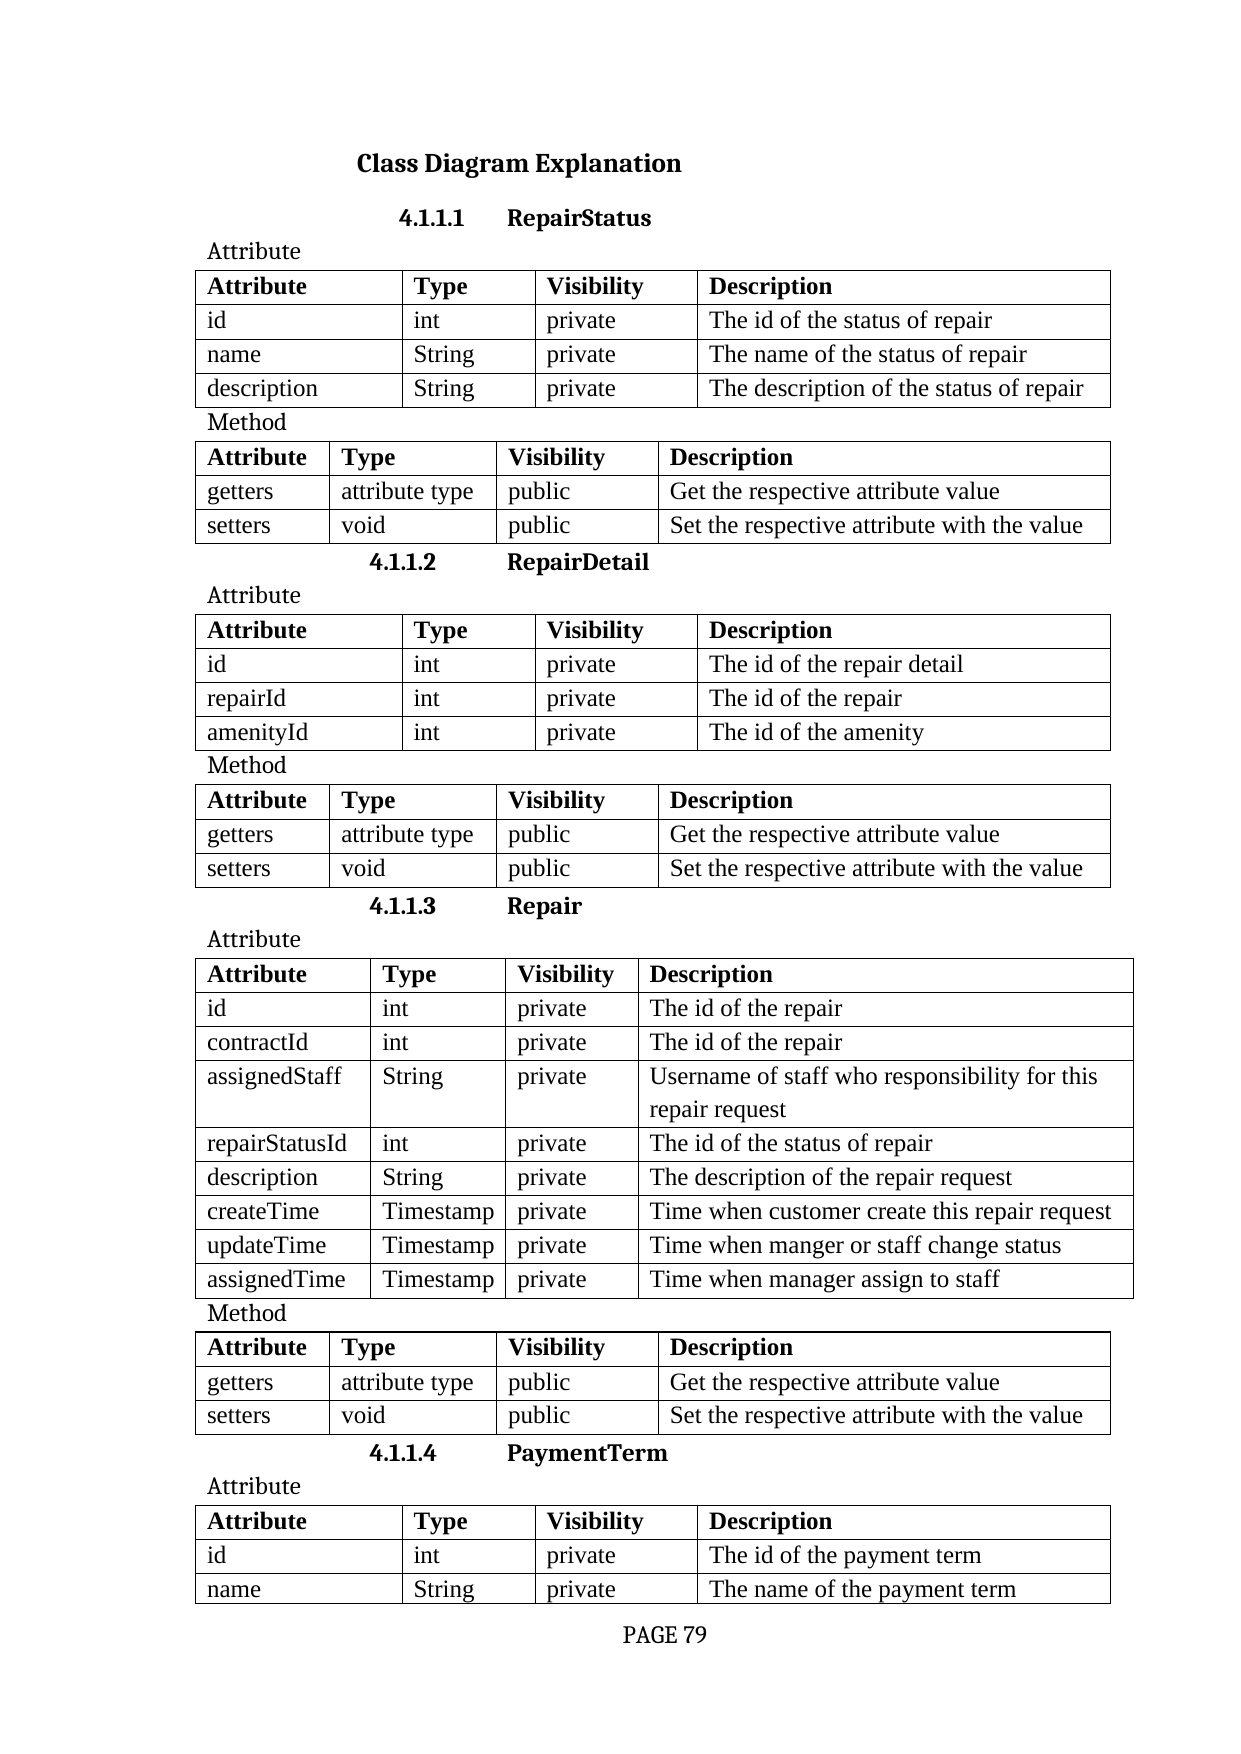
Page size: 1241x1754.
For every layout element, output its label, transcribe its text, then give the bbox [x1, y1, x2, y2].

table_cell The id of the status of repair [698, 305, 1110, 338]
table_cell int [371, 1027, 505, 1060]
table_cell The id of the status of repair [639, 1128, 1133, 1161]
table_cell Set the respective attribute with the value [659, 854, 1110, 887]
text Attribute [207, 925, 1122, 953]
text Attribute [207, 237, 1122, 266]
text Method [207, 1299, 1122, 1327]
table_cell public [497, 820, 658, 852]
table_header Visibility [497, 442, 658, 475]
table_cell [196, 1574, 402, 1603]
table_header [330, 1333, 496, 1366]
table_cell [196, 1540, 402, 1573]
table_header Type [330, 442, 496, 475]
table_cell repairStatusId [196, 1128, 370, 1161]
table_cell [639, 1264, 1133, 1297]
table_cell repairId [196, 683, 402, 716]
table_header Attribute [196, 959, 370, 992]
table_header Type [371, 959, 505, 992]
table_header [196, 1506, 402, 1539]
text Class Diagram Explanation [282, 148, 1122, 179]
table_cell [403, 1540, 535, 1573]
table_cell private [536, 649, 697, 682]
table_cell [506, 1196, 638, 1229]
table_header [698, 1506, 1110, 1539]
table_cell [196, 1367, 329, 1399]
text Method [207, 751, 1122, 780]
table_cell Set the respective attribute with the value [659, 510, 1110, 543]
table_header Visibility [536, 615, 697, 648]
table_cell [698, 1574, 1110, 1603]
table_cell Get the respective attribute value [659, 476, 1110, 509]
table_header Visibility [506, 959, 638, 992]
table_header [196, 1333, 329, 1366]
table_cell name [196, 340, 402, 372]
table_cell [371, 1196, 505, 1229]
table_cell The id of the repair detail [698, 649, 1110, 682]
table_cell id [196, 993, 370, 1026]
table_cell The id of the repair [639, 1027, 1133, 1060]
table_header Type [403, 271, 535, 304]
table_cell id [196, 305, 402, 338]
subtitle PaymentTerm [369, 1439, 1122, 1468]
subtitle Repair [369, 892, 1122, 921]
table_cell getters [196, 476, 329, 509]
table_cell int [403, 649, 535, 682]
table_cell Username of staff who responsibility for this repair request [639, 1061, 1133, 1127]
table_header Attribute [196, 442, 329, 475]
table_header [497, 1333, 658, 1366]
table_cell int [403, 305, 535, 338]
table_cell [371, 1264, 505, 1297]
table_cell private [536, 305, 697, 338]
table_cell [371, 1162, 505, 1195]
table_header Visibility [536, 271, 697, 304]
table_header Visibility [497, 785, 658, 818]
table_cell The description of the status of repair [698, 374, 1110, 407]
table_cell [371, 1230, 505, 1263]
table_cell contractId [196, 1027, 370, 1060]
table_cell setters [196, 510, 329, 543]
table_cell private [536, 340, 697, 372]
text Method [207, 408, 1122, 436]
table_cell getters [196, 820, 329, 852]
table_cell private [506, 1128, 638, 1161]
table_cell private [536, 717, 697, 750]
table_cell private [536, 683, 697, 716]
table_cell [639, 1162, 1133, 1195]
table_cell The id of the amenity [698, 717, 1110, 750]
table_cell private [506, 1061, 638, 1127]
table_cell amenityId [196, 717, 402, 750]
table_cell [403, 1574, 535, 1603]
table_cell String [403, 340, 535, 372]
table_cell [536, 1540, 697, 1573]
text Attribute [207, 581, 1122, 610]
table_cell String [403, 374, 535, 407]
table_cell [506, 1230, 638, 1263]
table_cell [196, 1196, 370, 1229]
table_cell setters [196, 854, 329, 887]
table_header Description [659, 442, 1110, 475]
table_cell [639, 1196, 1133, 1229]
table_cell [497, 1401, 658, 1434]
table_cell public [497, 476, 658, 509]
table_cell The name of the status of repair [698, 340, 1110, 372]
subtitle RepairStatus [399, 204, 1122, 233]
table_cell public [497, 854, 658, 887]
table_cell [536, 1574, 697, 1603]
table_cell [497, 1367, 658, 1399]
subtitle RepairDetail [369, 548, 1122, 577]
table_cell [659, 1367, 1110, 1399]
table_header Attribute [196, 785, 329, 818]
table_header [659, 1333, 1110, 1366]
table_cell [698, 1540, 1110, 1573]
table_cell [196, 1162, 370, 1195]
table_cell private [536, 374, 697, 407]
table_header Description [639, 959, 1133, 992]
table_header Description [698, 271, 1110, 304]
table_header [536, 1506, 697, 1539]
table_cell The id of the repair [639, 993, 1133, 1026]
table_cell private [506, 993, 638, 1026]
table_cell description [196, 374, 402, 407]
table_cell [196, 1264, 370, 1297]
table_cell String [371, 1061, 505, 1127]
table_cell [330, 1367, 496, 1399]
table_cell Get the respective attribute value [659, 820, 1110, 852]
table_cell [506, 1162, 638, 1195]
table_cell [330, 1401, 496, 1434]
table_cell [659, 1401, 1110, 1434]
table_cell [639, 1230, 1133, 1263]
table_header Description [698, 615, 1110, 648]
table_cell int [371, 993, 505, 1026]
table_cell attribute type [330, 820, 496, 852]
table_cell void [330, 854, 496, 887]
table_cell int [403, 683, 535, 716]
table_cell id [196, 649, 402, 682]
table_cell int [403, 717, 535, 750]
table_header Attribute [196, 271, 402, 304]
text Attribute [207, 1472, 1122, 1501]
table_header Description [659, 785, 1110, 818]
table_cell int [371, 1128, 505, 1161]
table_header Type [330, 785, 496, 818]
table_cell assignedStaff [196, 1061, 370, 1127]
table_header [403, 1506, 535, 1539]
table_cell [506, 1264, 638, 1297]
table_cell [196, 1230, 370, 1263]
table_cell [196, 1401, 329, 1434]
table_cell The id of the repair [698, 683, 1110, 716]
table_cell void [330, 510, 496, 543]
table_cell private [506, 1027, 638, 1060]
table_cell attribute type [330, 476, 496, 509]
table_header Attribute [196, 615, 402, 648]
table_header Type [403, 615, 535, 648]
table_cell public [497, 510, 658, 543]
